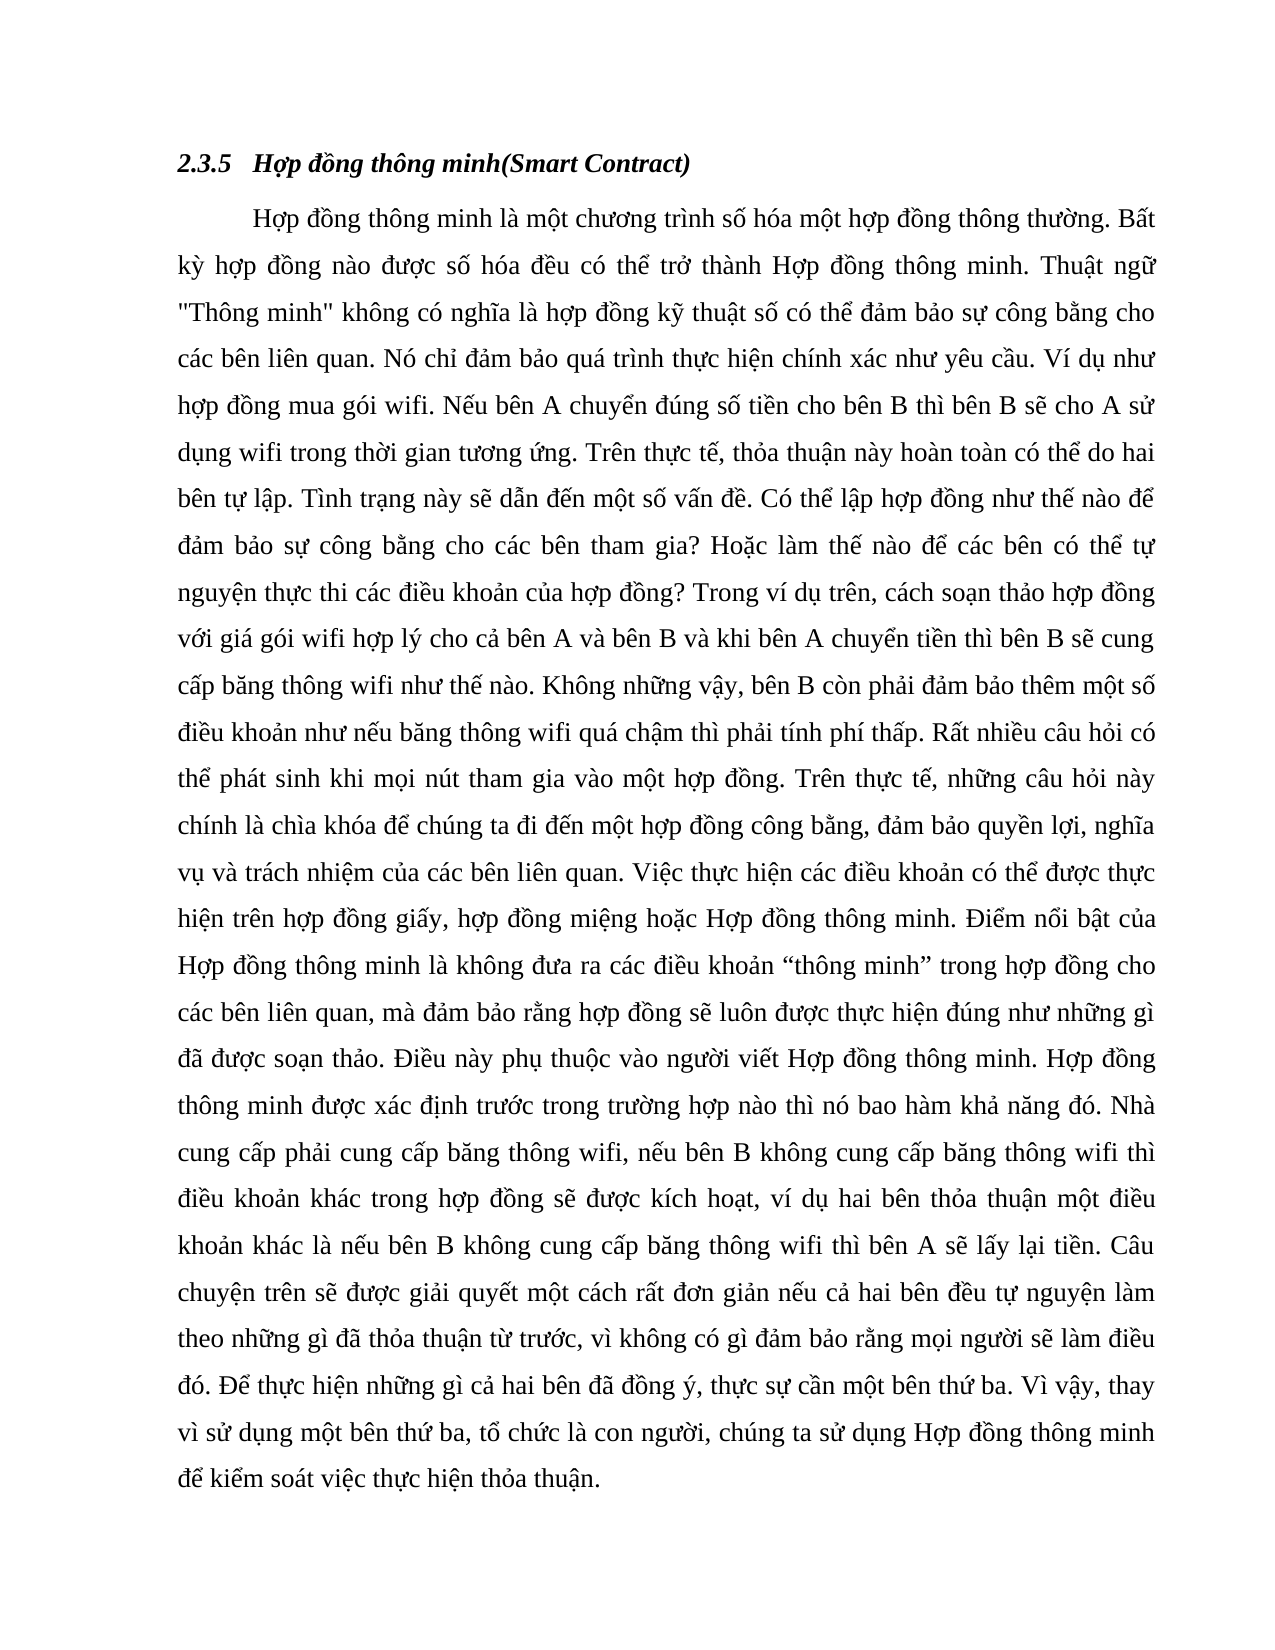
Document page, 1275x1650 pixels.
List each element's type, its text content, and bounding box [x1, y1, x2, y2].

text Hợp đồng thông minh là một chương trình số hóa một hợp đồng thông thường. Bất kỳ hợp đồng nào được số hóa đều có thể trở thành Hợp đồng thông minh. Thuật ngữ "Thông minh" không có nghĩa là hợp đồng kỹ thuật số có thể đảm bảo sự công bằng cho các bên liên quan. Nó chỉ đảm bảo quá trình thực hiện chính xác như yêu cầu. Ví dụ như hợp đồng mua gói wifi. Nếu bên A chuyển đúng số tiền cho bên B thì bên B sẽ cho A sử dụng wifi trong thời gian tương ứng. Trên thực tế, thỏa thuận này hoàn toàn có thể do hai bên tự lập. Tình trạng này sẽ dẫn đến một số vấn đề. Có thể lập hợp đồng như thế nào để đảm bảo sự công bằng cho các bên tham gia? Hoặc làm thế nào để các bên có thể tự nguyện thực thi các điều khoản của hợp đồng? Trong ví dụ trên, cách soạn thảo hợp đồng với giá gói wifi hợp lý cho cả bên A và bên B và khi bên A chuyển tiền thì bên B sẽ cung cấp băng thông wifi như thế nào. Không những vậy, bên B còn phải đảm bảo thêm một số điều khoản như nếu băng thông wifi quá chậm thì phải tính phí thấp. Rất nhiều câu hỏi có thể phát sinh khi mọi nút tham gia vào một hợp đồng. Trên thực tế, những câu hỏi này chính là chìa khóa để chúng ta đi đến một hợp đồng công bằng, đảm bảo quyền lợi, nghĩa vụ và trách nhiệm của các bên liên quan. Việc thực hiện các điều khoản có thể được thực hiện trên hợp đồng giấy, hợp đồng miệng hoặc Hợp đồng thông minh. Điểm nổi bật của Hợp đồng thông minh là không đưa ra các điều khoản “thông minh” trong hợp đồng cho các bên liên quan, mà đảm bảo rằng hợp đồng sẽ luôn được thực hiện đúng như những gì đã được soạn thảo. Điều này phụ thuộc vào người viết Hợp đồng thông minh. Hợp đồng thông minh được xác định trước trong trường hợp nào thì nó bao hàm khả năng đó. Nhà cung cấp phải cung cấp băng thông wifi, nếu bên B không cung cấp băng thông wifi thì điều khoản khác trong hợp đồng sẽ được kích hoạt, ví dụ hai bên thỏa thuận một điều khoản khác là nếu bên B không cung cấp băng thông wifi thì bên A sẽ lấy lại tiền. Câu chuyện trên sẽ được giải quyết một cách rất đơn giản nếu cả hai bên đều tự nguyện làm theo những gì đã thỏa thuận từ trước, vì không có gì đảm bảo rằng mọi người sẽ làm điều đó. Để thực hiện những gì cả hai bên đã đồng ý, thực sự cần một bên thứ ba. Vì vậy, thay vì sử dụng một bên thứ ba, tổ chức là con người, chúng ta sử dụng Hợp đồng thông minh để kiểm soát việc thực hiện thỏa thuận. [177, 202, 1157, 1493]
subtitle 2.3.5 Hợp đồng thông minh(Smart Contract) [177, 147, 1157, 178]
